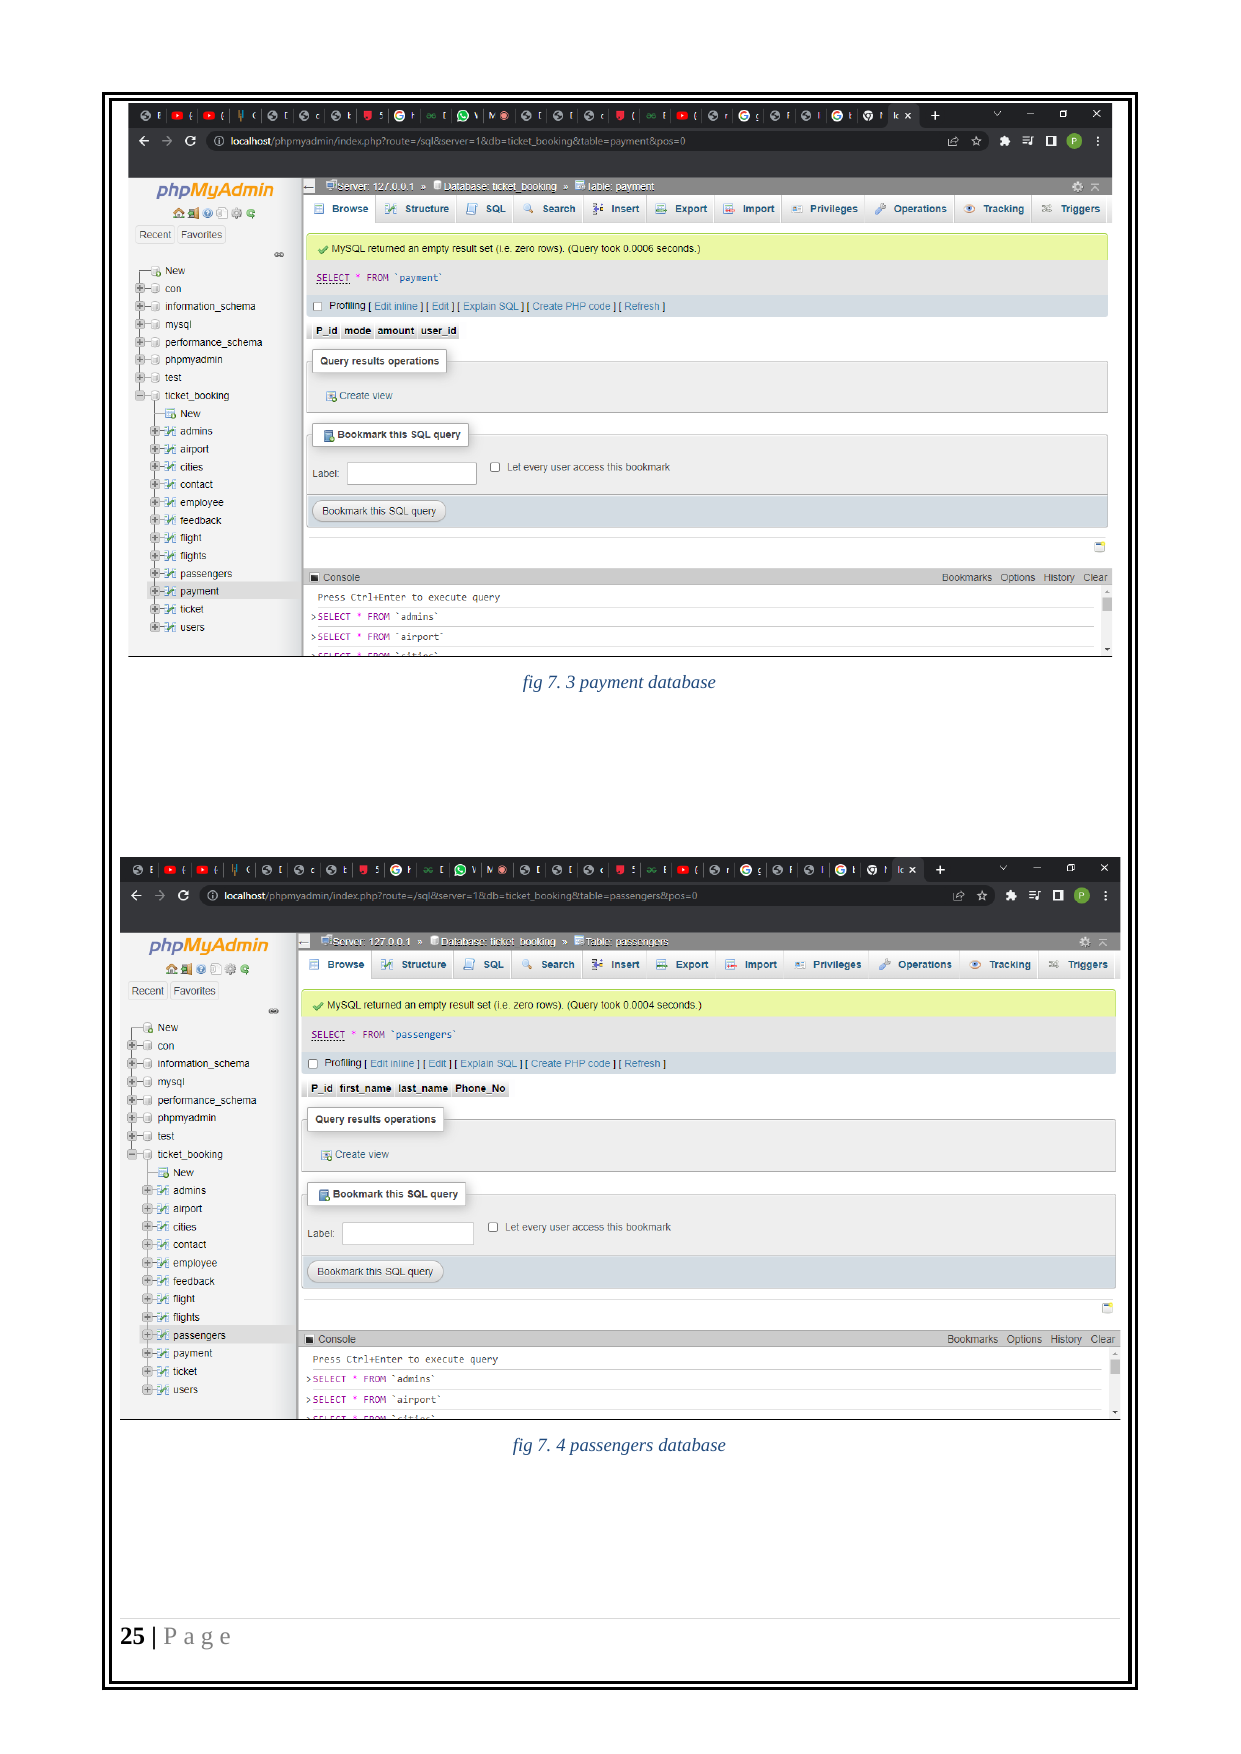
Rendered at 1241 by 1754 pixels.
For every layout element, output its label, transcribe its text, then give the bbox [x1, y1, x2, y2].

text fig 7. 4 passengers database [120, 1434, 1120, 1456]
text fig 7. 3 payment database [120, 671, 1120, 693]
picture [120, 857, 1121, 1420]
picture [128, 103, 1113, 657]
